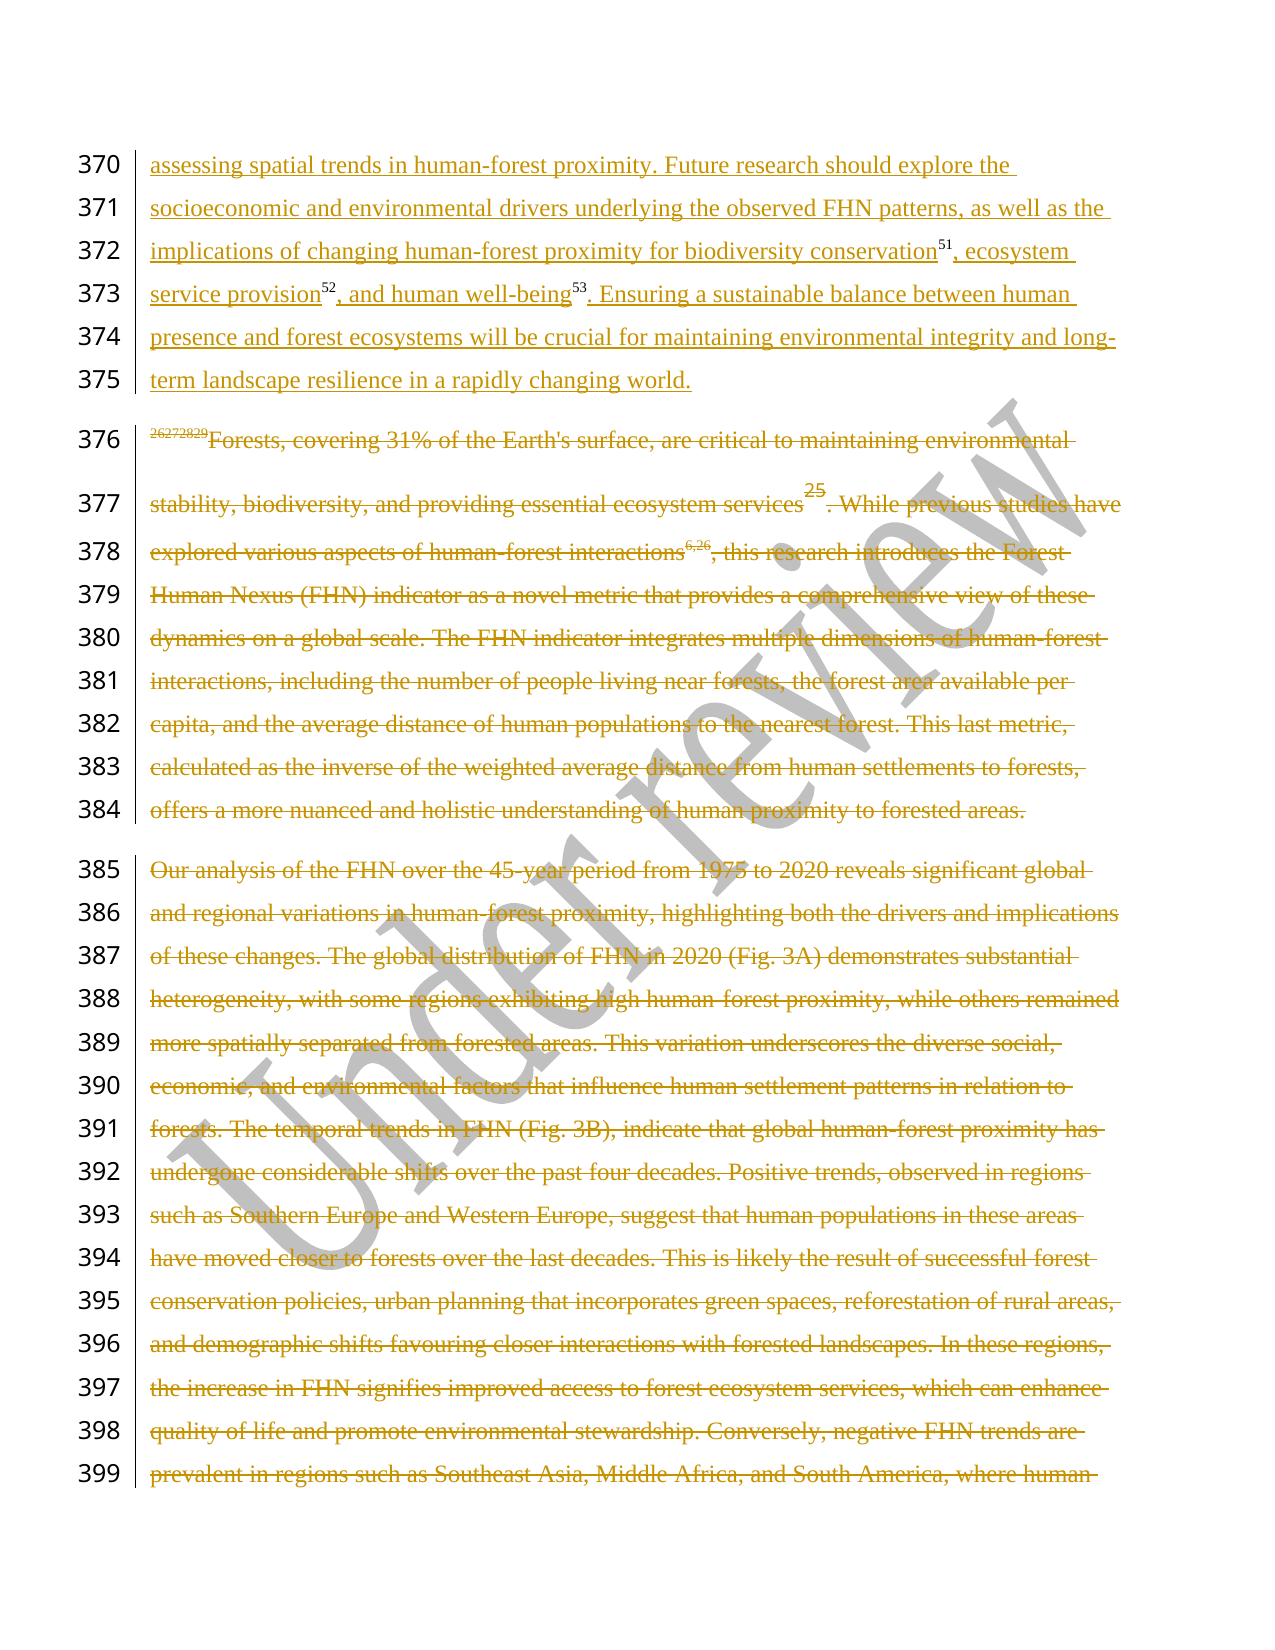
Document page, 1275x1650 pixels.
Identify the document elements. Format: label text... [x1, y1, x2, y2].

text 47484950515253 [150, 150, 1125, 394]
